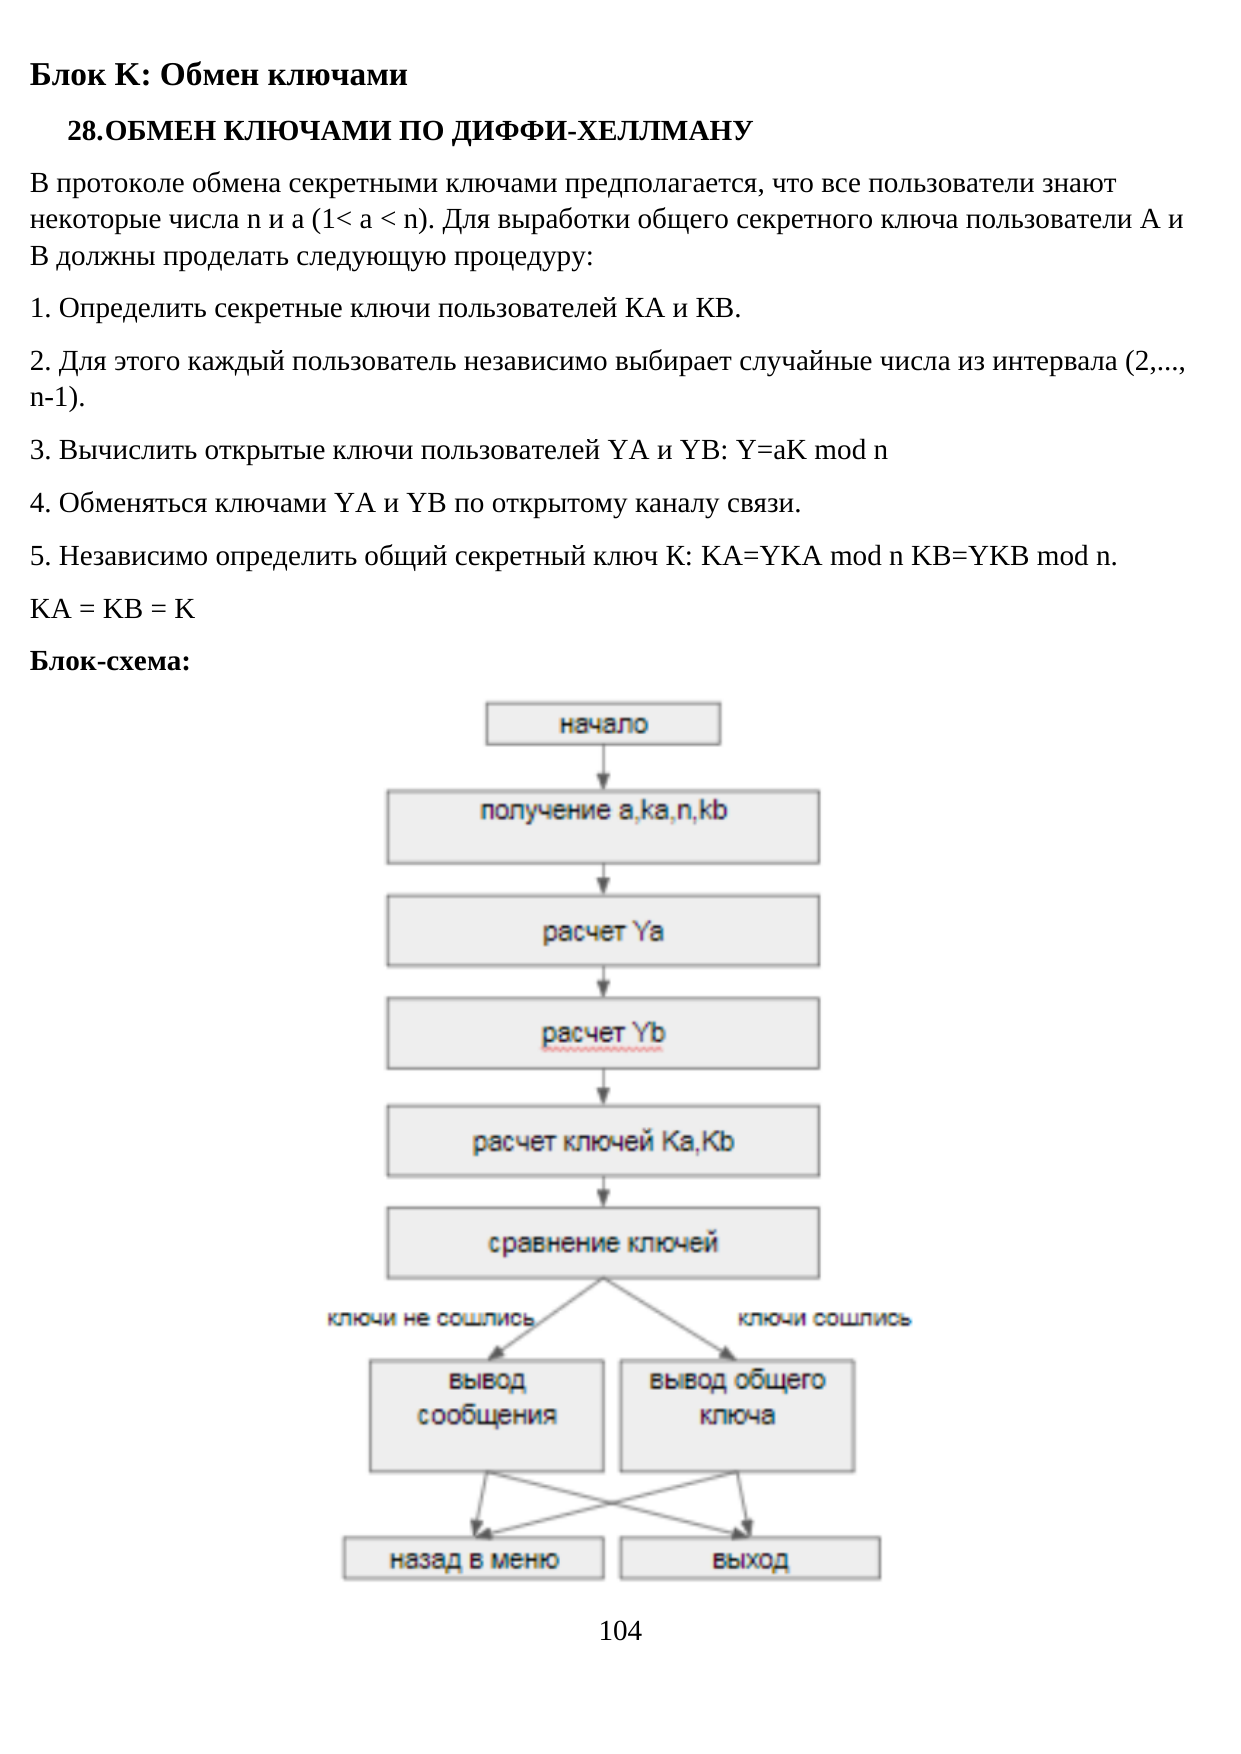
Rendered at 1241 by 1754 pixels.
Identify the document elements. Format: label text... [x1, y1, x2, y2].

text 3. Вычислить открытые ключи пользователей YA и YB: Y=aK mod n [29, 432, 1211, 466]
subtitle Блок K: Обмен ключами [29, 54, 1211, 93]
text Блок-схема: [29, 643, 1211, 677]
text 1. Определить секретные ключи пользователей КА и КВ. [29, 291, 1211, 324]
picture [315, 696, 926, 1588]
text 4. Обменяться ключами YA и YB по открытому каналу связи. [29, 485, 1211, 519]
text 2. Для этого каждый пользователь независимо выбирает случайные числа из интервала (2,..., n-1). [29, 343, 1211, 413]
text В протоколе обмена секретными ключами предполагается, что все пользователи знают некоторые числа n и a (1< a < n). Для выработки общего секретного ключа пользователи A и B должны проделать следующую процедуру: [29, 165, 1211, 271]
text KA = KB = K [29, 591, 1211, 624]
text 5. Независимо определить общий секретный ключ К: KA=YKA mod n KB=YKB mod n. [29, 538, 1211, 571]
subtitle ОБМЕН КЛЮЧАМИ ПО ДИФФИ-ХЕЛЛМАНУ [67, 113, 1211, 146]
